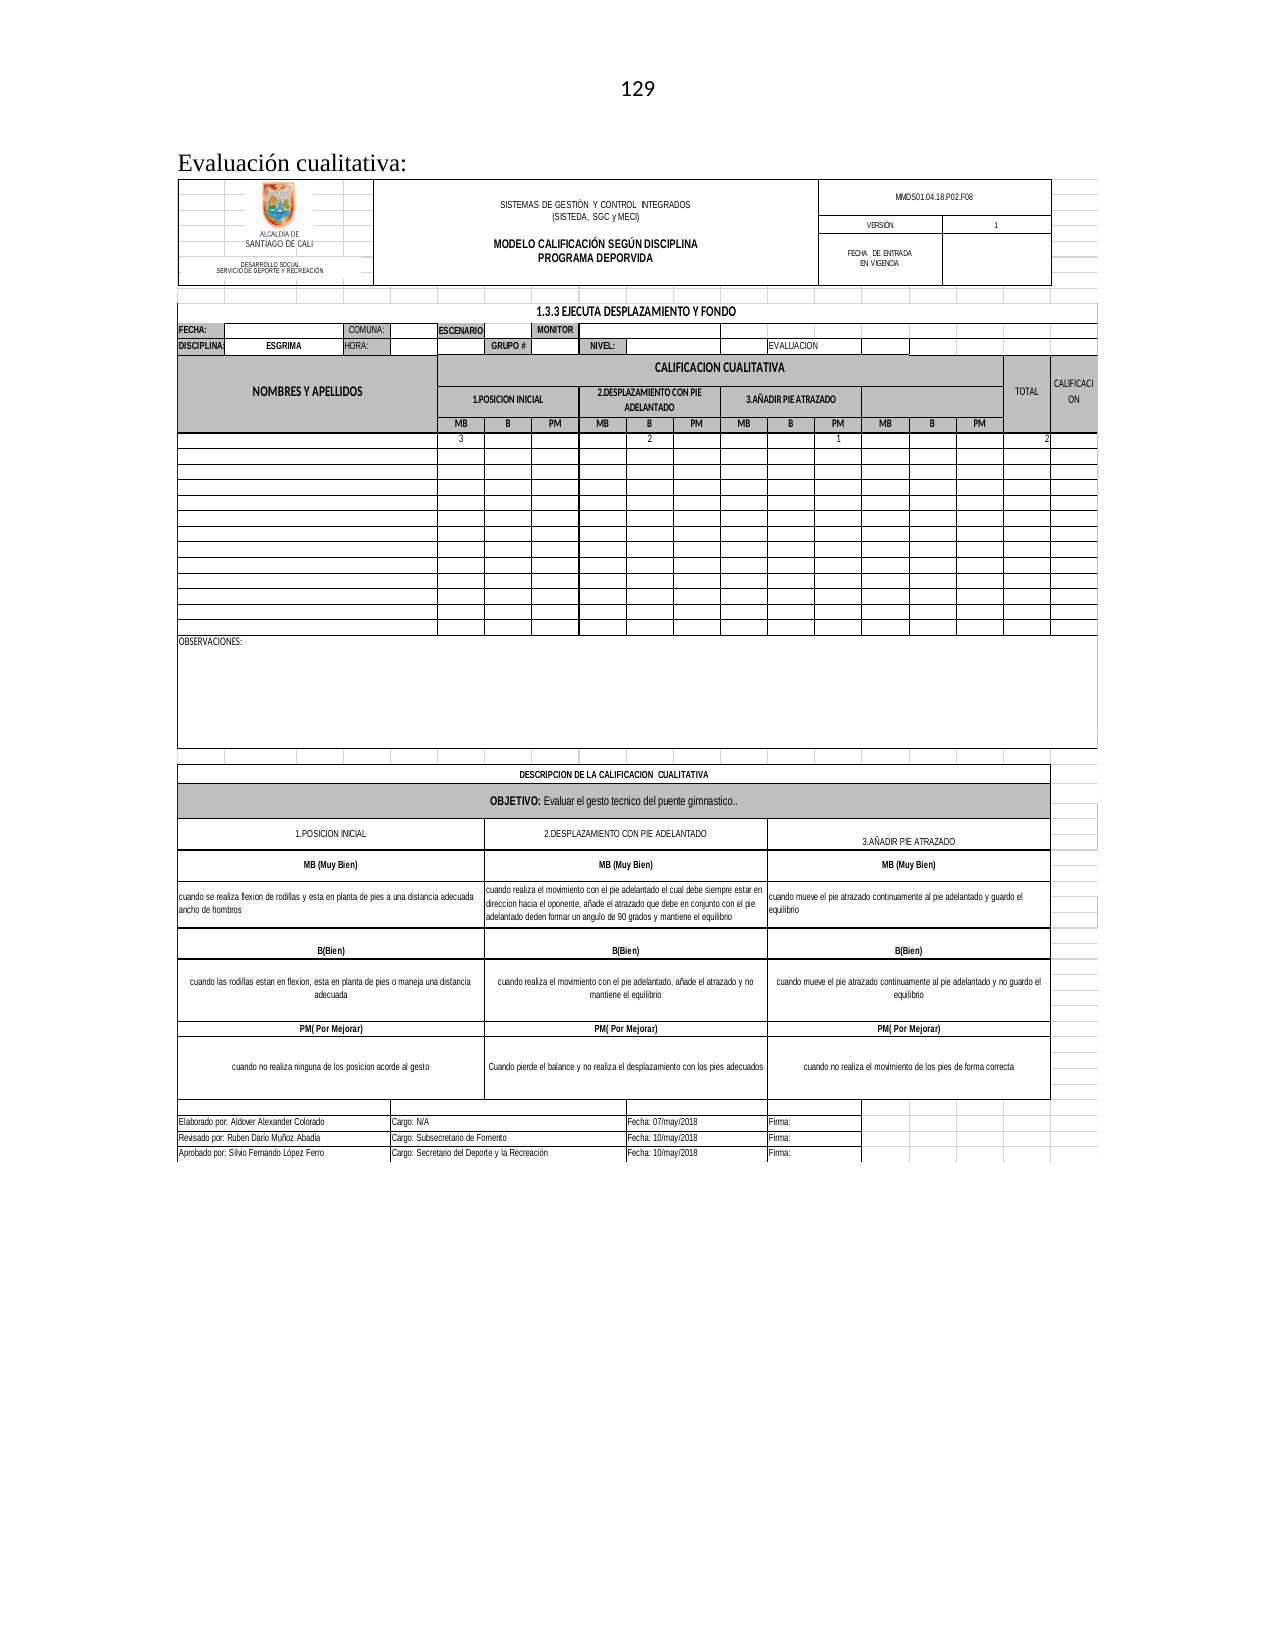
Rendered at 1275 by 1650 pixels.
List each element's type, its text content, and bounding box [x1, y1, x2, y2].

text Evaluación cualitativa: [177, 148, 1098, 176]
